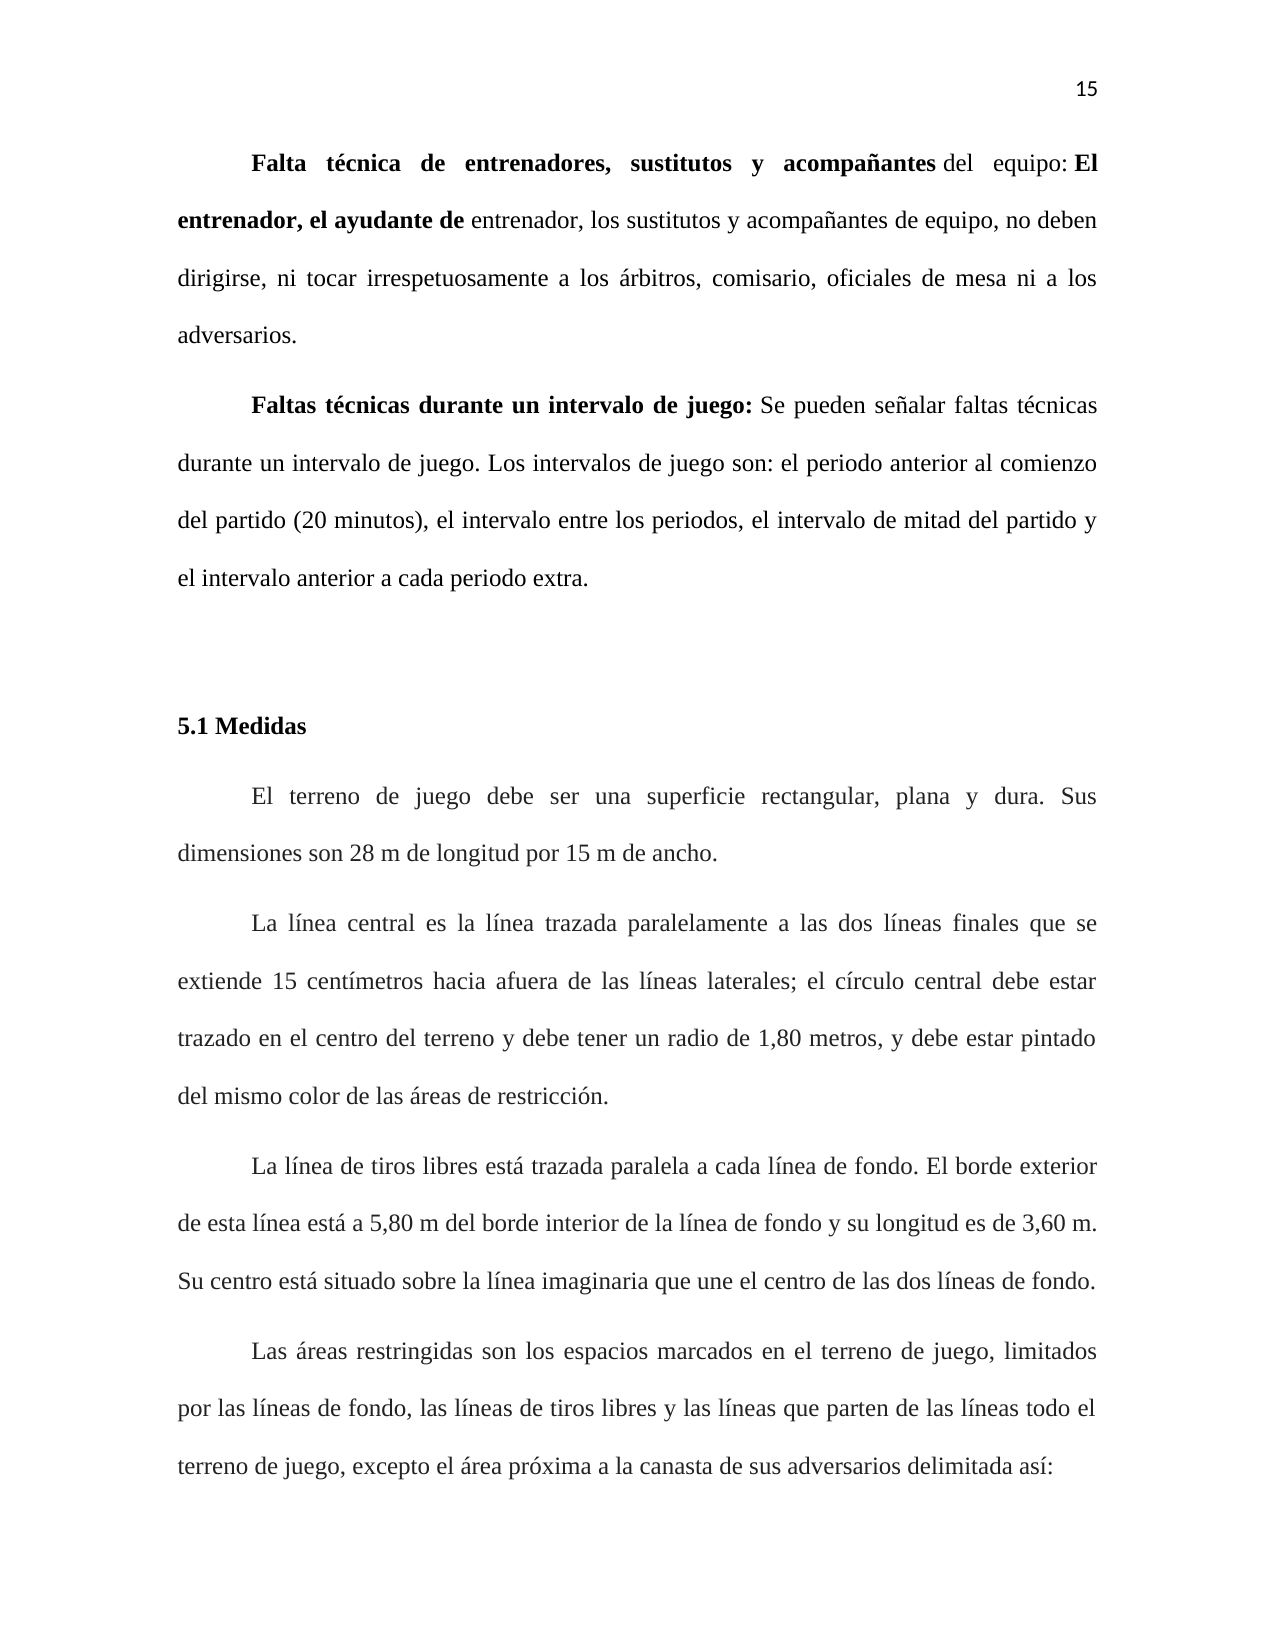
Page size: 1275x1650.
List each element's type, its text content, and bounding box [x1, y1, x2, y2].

text Faltas técnicas durante un intervalo de juego: Se pueden señalar faltas técnicas durante un intervalo de juego. Los intervalos de juego son: el periodo anterior al comienzo del partido (20 minutos), el intervalo entre los periodos, el intervalo de mitad del partido y el intervalo anterior a cada periodo extra. [177, 390, 1098, 591]
text La línea central es la línea trazada paralelamente a las dos líneas finales que se extiende 15 centímetros hacia afuera de las líneas laterales; el círculo central debe estar trazado en el centro del terreno y debe tener un radio de 1,80 metros, y debe estar pintado del mismo color de las áreas de restricción. [177, 908, 1098, 1110]
text Falta técnica de entrenadores, sustitutos y acompañantes del equipo: El entrenador, el ayudante de entrenador, los sustitutos y acompañantes de equipo, no deben dirigirse, ni tocar irrespetuosamente a los árbitros, comisario, oficiales de mesa ni a los adversarios. [177, 148, 1098, 349]
text Las áreas restringidas son los espacios marcados en el terreno de juego, limitados por las líneas de fondo, las líneas de tiros libres y las líneas que parten de las líneas todo el terreno de juego, excepto el área próxima a la canasta de sus adversarios delimitada así: [177, 1336, 1098, 1480]
subtitle 5.1 Medidas [177, 711, 1098, 740]
text La línea de tiros libres está trazada paralela a cada línea de fondo. El borde exterior de esta línea está a 5,80 m del borde interior de la línea de fondo y su longitud es de 3,60 m. Su centro está situado sobre la línea imaginaria que une el centro de las dos líneas de fondo. [177, 1151, 1098, 1295]
text El terreno de juego debe ser una superficie rectangular, plana y dura. Sus dimensiones son 28 m de longitud por 15 m de ancho. [177, 781, 1098, 867]
